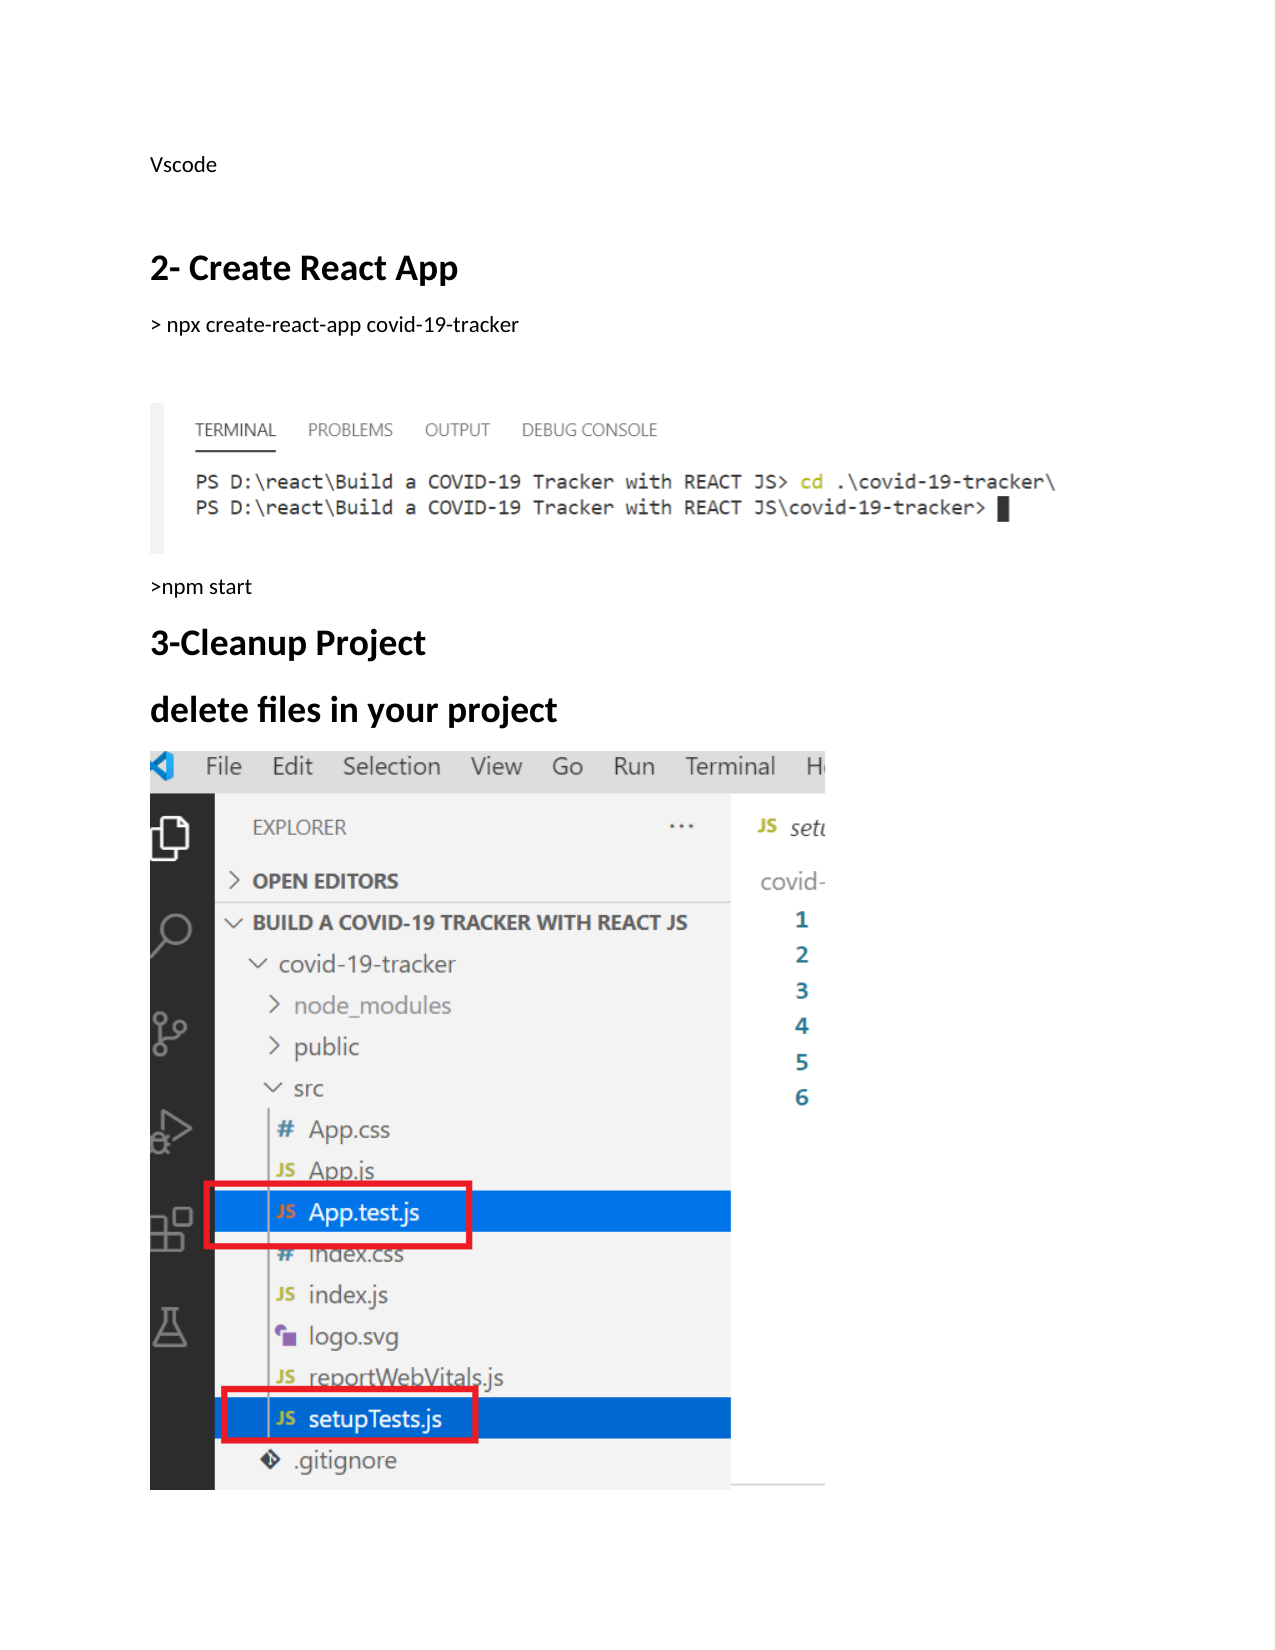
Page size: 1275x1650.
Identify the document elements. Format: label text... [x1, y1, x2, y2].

text Vscode [150, 150, 1125, 178]
text 3-Cleanup Project [150, 619, 1125, 665]
text 2- Create React App [150, 244, 1125, 289]
picture [150, 403, 1125, 554]
text > npx create-react-app covid-19-tracker [150, 310, 1125, 338]
text >npm start [150, 572, 1125, 601]
picture [150, 751, 826, 1490]
text delete files in your project [150, 686, 1125, 731]
